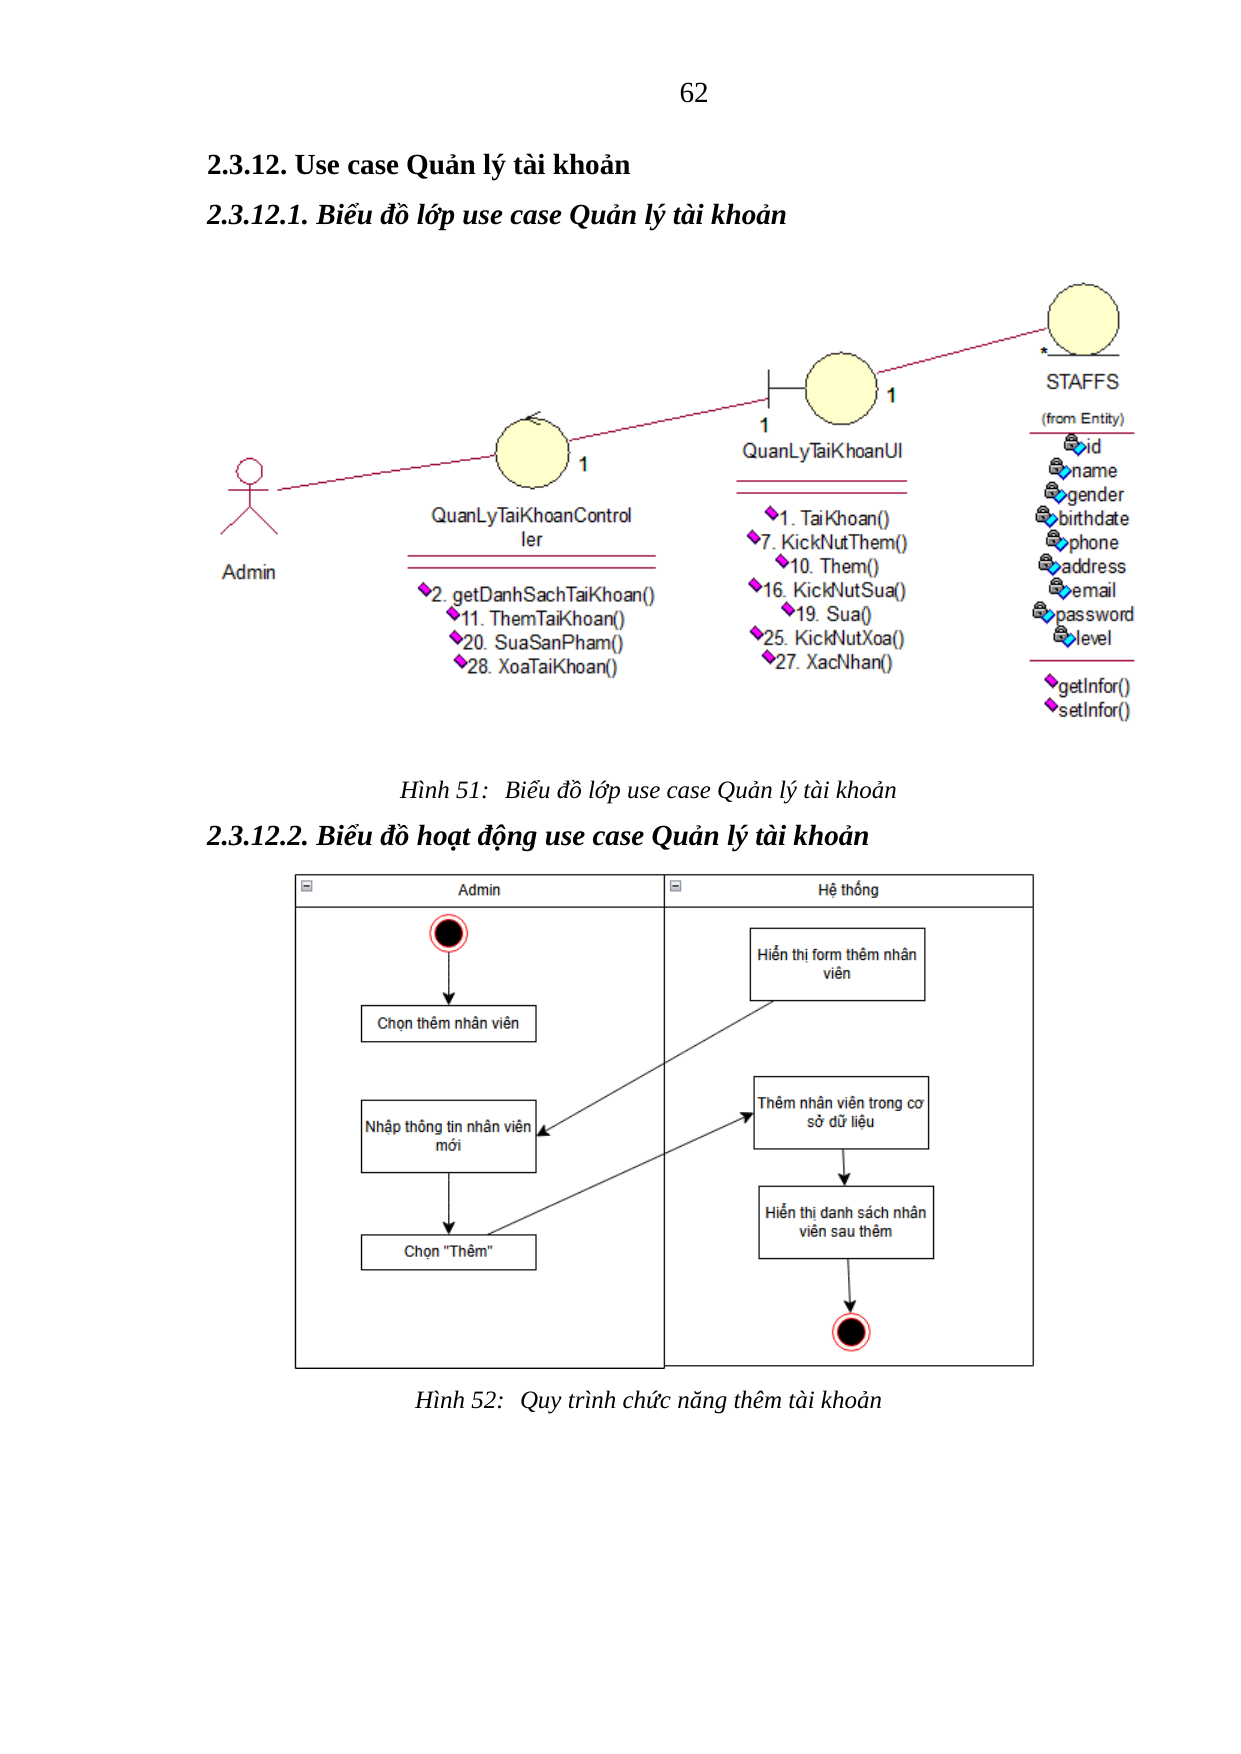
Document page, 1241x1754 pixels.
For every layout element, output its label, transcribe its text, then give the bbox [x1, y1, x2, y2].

picture [290, 868, 1039, 1369]
subtitle 2.3.12. Use case Quản lý tài khoản [207, 147, 1122, 181]
text Quy trình chức năng thêm tài khoản [207, 1386, 1122, 1414]
subtitle 2.3.12.1. Biểu đồ lớp use case Quản lý tài khoản [207, 197, 1122, 231]
subtitle 2.3.12.2. Biểu đồ hoạt động use case Quản lý tài khoản [207, 818, 1122, 852]
picture [206, 247, 1157, 759]
text Biểu đồ lớp use case Quản lý tài khoản [207, 775, 1122, 804]
